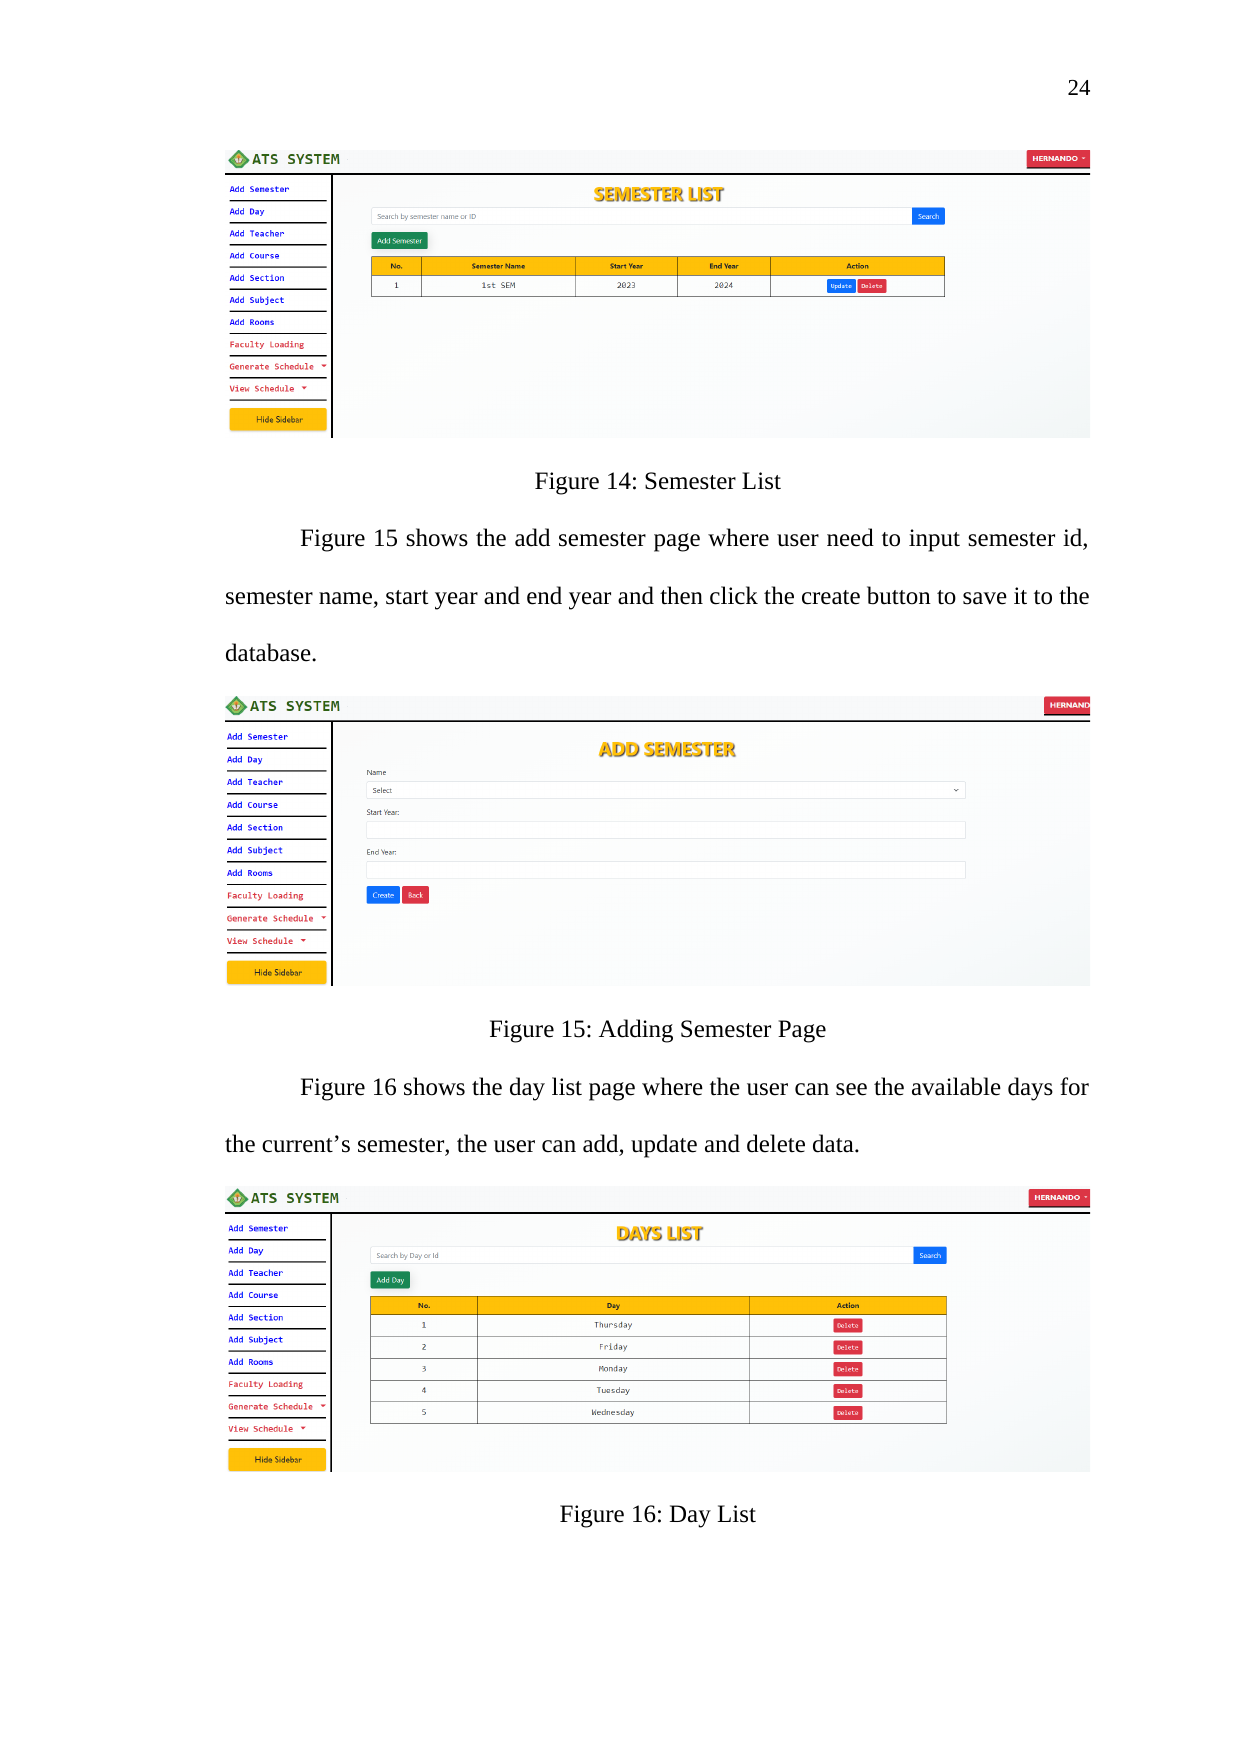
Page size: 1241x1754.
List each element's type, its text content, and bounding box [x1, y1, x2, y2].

picture [225, 150, 1091, 438]
text Figure 15: Adding Semester Page [225, 1014, 1090, 1043]
text Figure 16: Day List [225, 1499, 1090, 1528]
text Figure 14: Semester List [225, 466, 1090, 495]
picture [225, 696, 1091, 986]
picture [225, 1186, 1091, 1472]
text Figure 16 shows the day list page where the user can see the available days for the current’s semester, the user can add, update and delete data. [225, 1072, 1090, 1158]
text Figure 15 shows the add semester page where user need to input semester id, semester name, start year and end year and then click the create button to save it to the database. [225, 523, 1090, 667]
